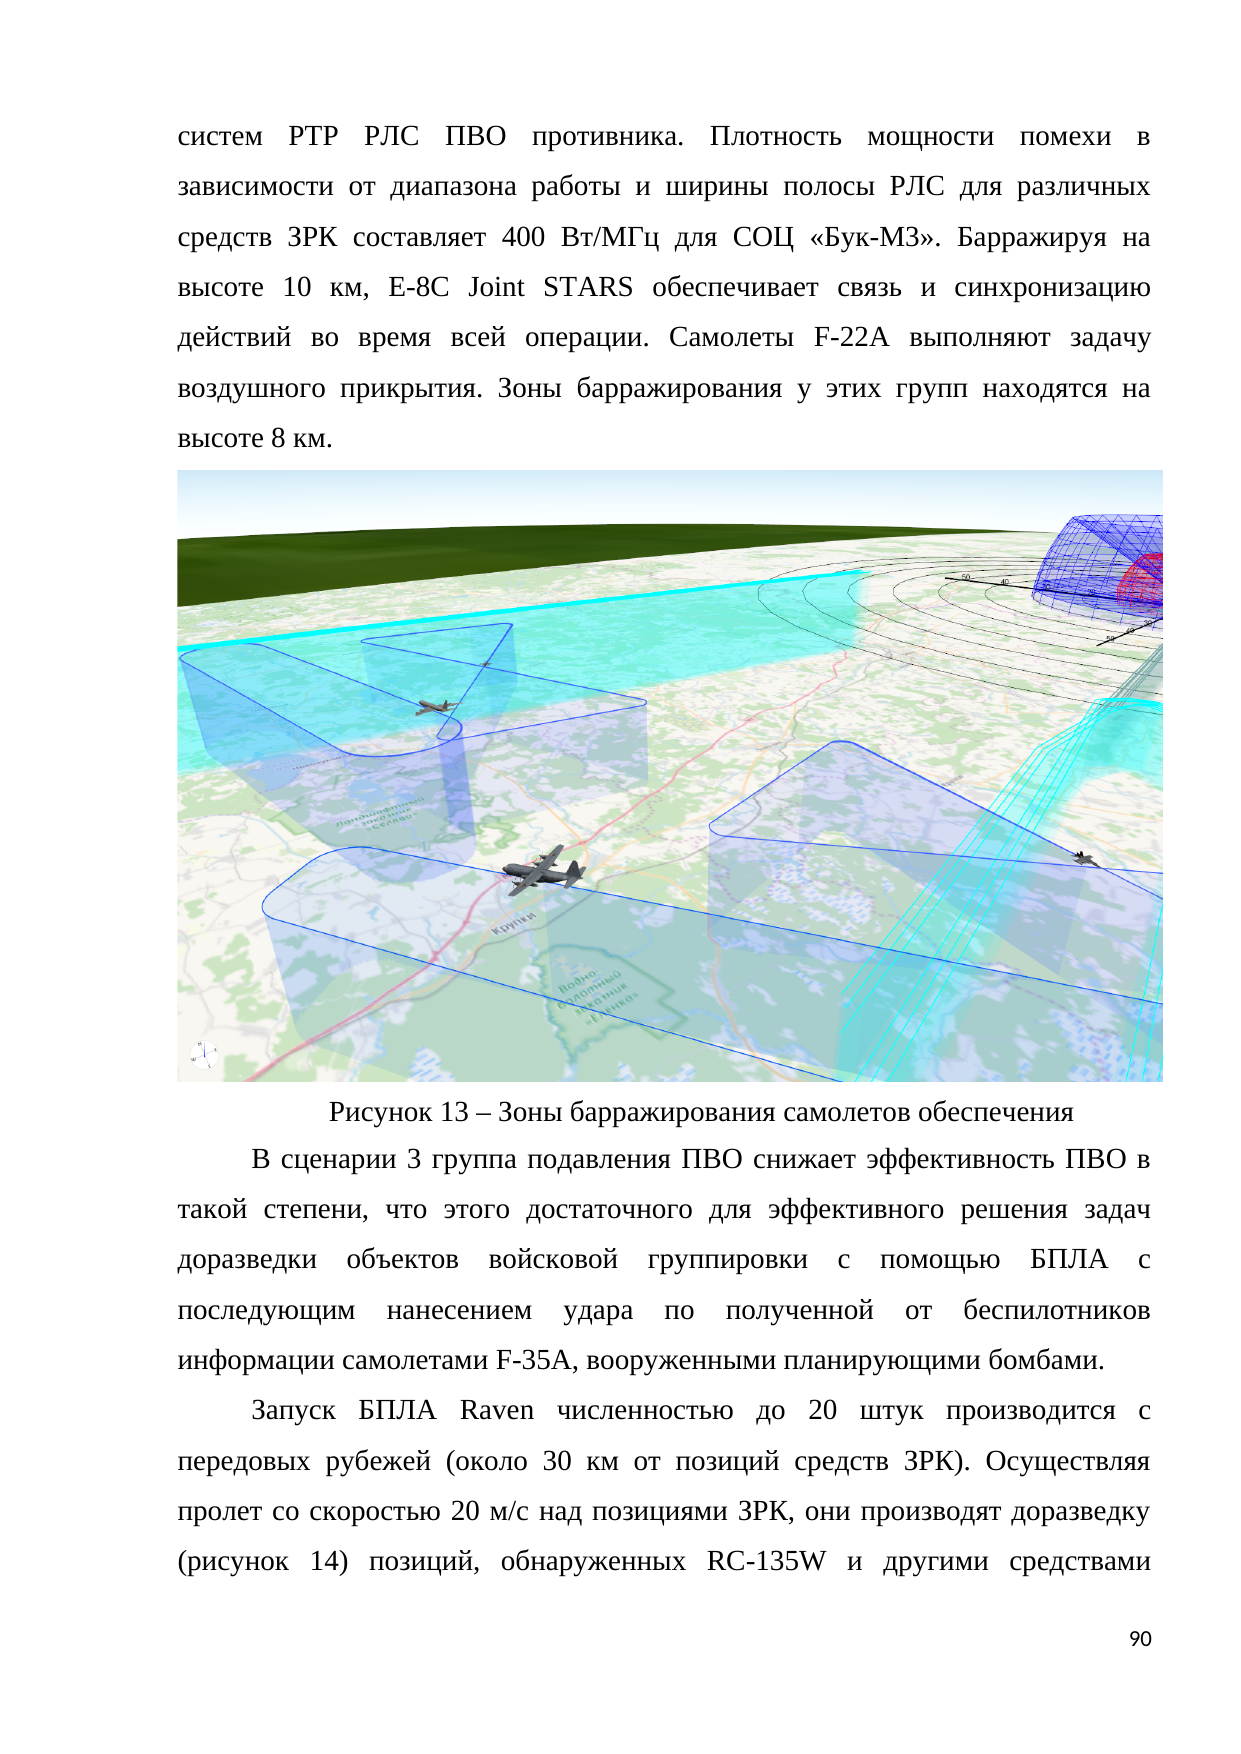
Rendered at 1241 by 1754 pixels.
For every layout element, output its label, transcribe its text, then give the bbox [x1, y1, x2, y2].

table_header Рисунок 13 – Зоны барражирования самолетов обеспечения [166, 1094, 1163, 1141]
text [177, 1392, 1152, 1577]
table_header [166, 470, 1163, 1094]
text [177, 118, 1152, 453]
picture [177, 470, 1163, 1082]
text В сценарии 3 группа подавления ПВО снижает эффективность ПВО в такой степени, что этого достаточного для эффективного решения задач доразведки объектов войсковой группировки с помощью БПЛА с последующим нанесением удара по полученной от беспилотников информации самолетами F-35A, вооруженными планирующими бомбами. [177, 1141, 1152, 1376]
